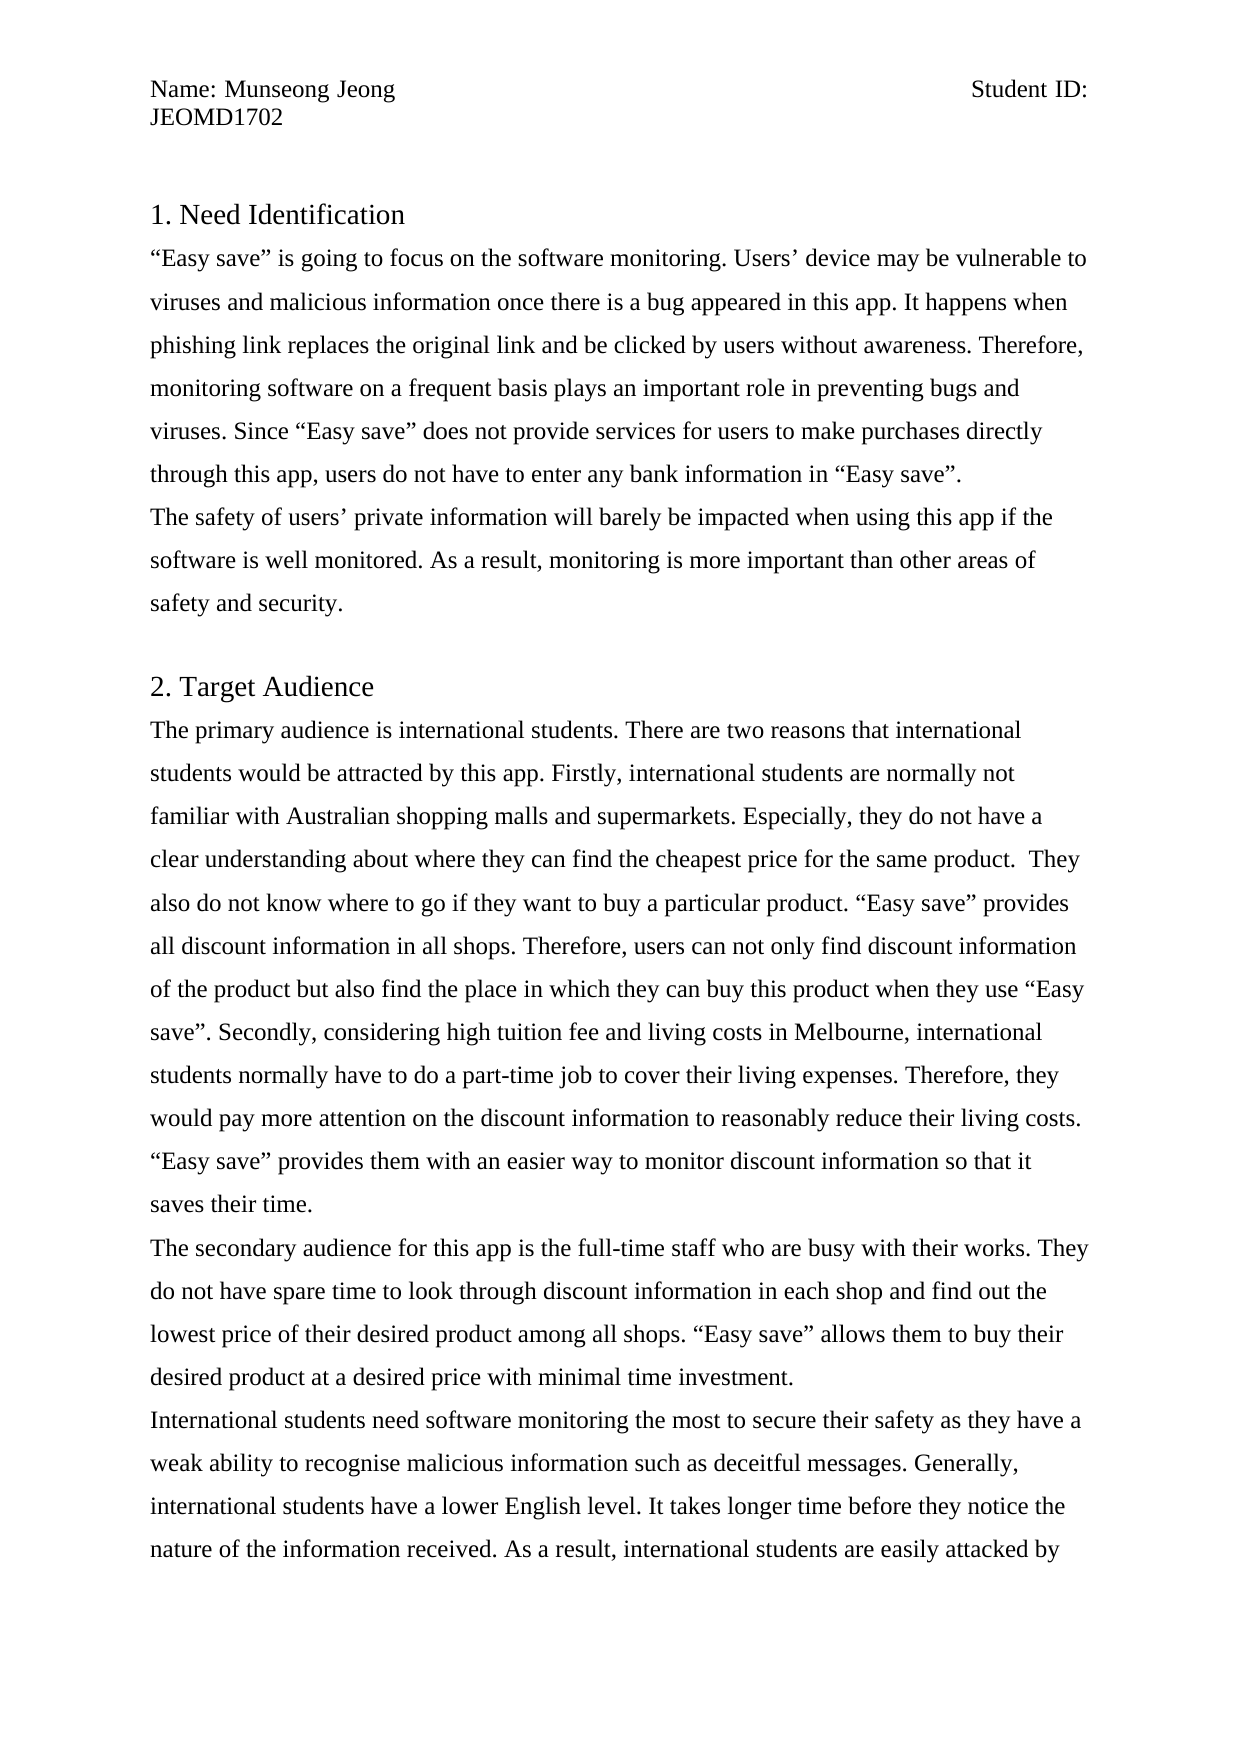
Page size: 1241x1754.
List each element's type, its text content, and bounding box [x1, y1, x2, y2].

subtitle 1. Need Identification [150, 197, 1090, 231]
text The secondary audience for this app is the full-time staff who are busy with their works. They do not have spare time to look through discount information in each shop and find out the lowest price of their desired product among all shops. “Easy save” allows them to buy their desired product at a desired price with minimal time investment. [150, 1233, 1090, 1391]
text “Easy save” is going to focus on the software monitoring. Users’ device may be vulnerable to viruses and malicious information once there is a bug appeared in this app. It happens when phishing link replaces the original link and be clicked by users without awareness. Therefore, monitoring software on a frequent basis plays an important role in preventing bugs and viruses. Since “Easy save” does not provide services for users to make purchases directly through this app, users do not have to enter any bank information in “Easy save”. [150, 243, 1090, 488]
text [150, 1405, 1090, 1563]
text The safety of users’ private information will barely be impacted when using this app if the software is well monitored. As a result, monitoring is more important than other areas of safety and security. [150, 502, 1090, 617]
subtitle 2. Target Audience [150, 669, 1090, 703]
text The primary audience is international students. There are two reasons that international students would be attracted by this app. Firstly, international students are normally not familiar with Australian shopping malls and supermarkets. Especially, they do not have a clear understanding about where they can find the cheapest price for the same product. They also do not know where to go if they want to buy a particular product. “Easy save” provides all discount information in all shops. Therefore, users can not only find discount information of the product but also find the place in which they can buy this product when they use “Easy save”. Secondly, considering high tuition fee and living costs in Melbourne, international students normally have to do a part-time job to cover their living expenses. Therefore, they would pay more attention on the discount information to reasonably reduce their living costs. “Easy save” provides them with an easier way to monitor discount information so that it saves their time. [150, 715, 1090, 1218]
